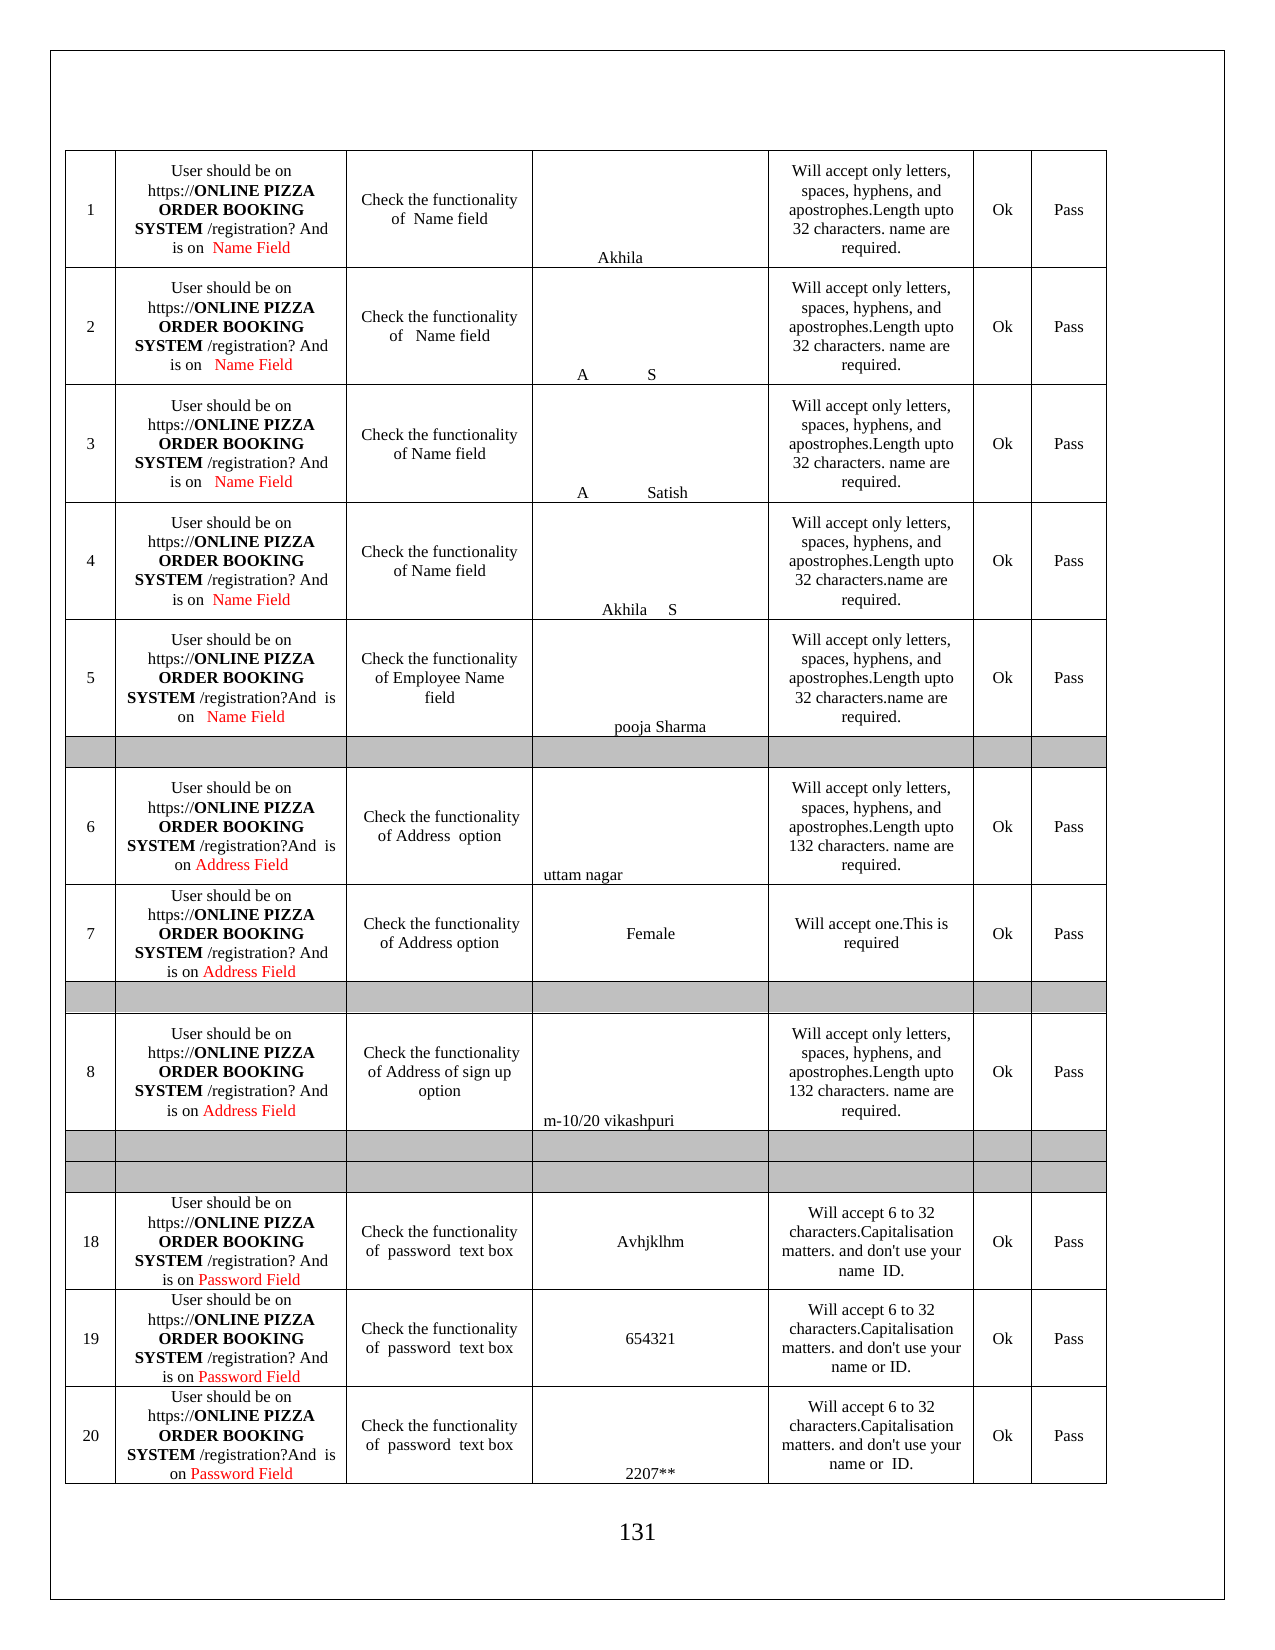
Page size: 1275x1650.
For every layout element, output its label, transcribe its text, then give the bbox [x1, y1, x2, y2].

table_cell 20 [66, 1387, 115, 1483]
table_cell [769, 1387, 973, 1483]
table_cell [66, 737, 115, 767]
table_cell Ok [974, 1290, 1031, 1386]
table_cell Will accept only letters, spaces, hyphens, and apostrophes.Length upto 32 characters. name are required. [769, 268, 973, 384]
table_cell Check the functionality of Address of sign up option [347, 1014, 532, 1130]
table_cell [116, 1162, 346, 1192]
table_cell Check the functionality of Name field [347, 268, 532, 384]
table_cell Ok [974, 385, 1031, 502]
table_cell [974, 737, 1031, 767]
table_cell [1032, 737, 1106, 767]
table_cell Female [533, 885, 768, 981]
table_cell Akhila S [533, 503, 768, 619]
table_cell Avhjklhm [533, 1193, 768, 1289]
table_cell A Satish [533, 385, 768, 502]
table_cell Pass [1032, 620, 1106, 736]
table_cell Ok [974, 503, 1031, 619]
table_cell m-10/20 vikashpuri [533, 1014, 768, 1130]
table_cell [347, 1131, 532, 1161]
table_cell [533, 1131, 768, 1161]
table_cell Will accept 6 to 32 characters.Capitalisation matters. and don't use your name or ID. [769, 1290, 973, 1386]
table_cell Check the functionality of Name field [347, 503, 532, 619]
table_cell Pass [1032, 1387, 1106, 1483]
table_cell User should be on https://ONLINE PIZZA ORDER BOOKING SYSTEM /registration? And is on Address Field [116, 1014, 346, 1130]
table_cell [974, 1131, 1031, 1161]
table_cell User should be on https://ONLINE PIZZA ORDER BOOKING SYSTEM /registration? And is on Password Field [116, 1193, 346, 1289]
table_cell [533, 982, 768, 1012]
table_cell Will accept 6 to 32 characters.Capitalisation matters. and don't use your name ID. [769, 1193, 973, 1289]
table_cell Ok [974, 885, 1031, 981]
table_cell Pass [1032, 151, 1106, 267]
table_cell [1032, 1162, 1106, 1192]
table_cell 4 [66, 503, 115, 619]
table_cell Check the functionality of Name field [347, 385, 532, 502]
table_cell [974, 1162, 1031, 1192]
table_cell 2207** [533, 1387, 768, 1483]
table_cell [347, 1387, 532, 1483]
table_cell Ok [974, 151, 1031, 267]
table_cell Pass [1032, 268, 1106, 384]
table_cell Akhila [533, 151, 768, 267]
table_cell 654321 [533, 1290, 768, 1386]
table_cell Will accept only letters, spaces, hyphens, and apostrophes.Length upto 32 characters.name are required. [769, 503, 973, 619]
table_cell [347, 982, 532, 1012]
table_cell [66, 1131, 115, 1161]
table_cell Check the functionality of Employee Name field [347, 620, 532, 736]
table_cell A S [533, 268, 768, 384]
table_cell User should be on https://ONLINE PIZZA ORDER BOOKING SYSTEM /registration? And is on Password Field [116, 1290, 346, 1386]
table_cell Ok [974, 1014, 1031, 1130]
table_cell Check the functionality of Name field [347, 151, 532, 267]
table_cell [66, 1162, 115, 1192]
table_cell Will accept only letters, spaces, hyphens, and apostrophes.Length upto 32 characters. name are required. [769, 151, 973, 267]
table_cell Ok [974, 268, 1031, 384]
table_cell Will accept only letters, spaces, hyphens, and apostrophes.Length upto 32 characters. name are required. [769, 385, 973, 502]
table_cell Ok [974, 1193, 1031, 1289]
table_cell Check the functionality of password text box [347, 1290, 532, 1386]
table_cell [66, 982, 115, 1012]
table_cell Pass [1032, 1290, 1106, 1386]
table_cell [769, 1162, 973, 1192]
table_cell [116, 1131, 346, 1161]
table_cell 7 [66, 885, 115, 981]
table_cell Check the functionality of Address option [347, 768, 532, 884]
table_cell 6 [66, 768, 115, 884]
table_cell Will accept one.This is required [769, 885, 973, 981]
table_cell Will accept only letters, spaces, hyphens, and apostrophes.Length upto 32 characters.name are required. [769, 620, 973, 736]
table_cell User should be on https://ONLINE PIZZA ORDER BOOKING SYSTEM /registration?And is on Address Field [116, 768, 346, 884]
table_cell User should be on https://ONLINE PIZZA ORDER BOOKING SYSTEM /registration? And is on Name Field [116, 151, 346, 267]
table_cell [116, 982, 346, 1012]
table_cell Ok [974, 620, 1031, 736]
table_cell Ok [974, 1387, 1031, 1483]
table_cell Pass [1032, 1014, 1106, 1130]
table_cell uttam nagar [533, 768, 768, 884]
table_cell [533, 1162, 768, 1192]
table_cell User should be on https://ONLINE PIZZA ORDER BOOKING SYSTEM /registration? And is on Name Field [116, 503, 346, 619]
table_cell Pass [1032, 503, 1106, 619]
table_cell User should be on https://ONLINE PIZZA ORDER BOOKING SYSTEM /registration?And is on Name Field [116, 620, 346, 736]
table_cell 5 [66, 620, 115, 736]
table_cell User should be on https://ONLINE PIZZA ORDER BOOKING SYSTEM /registration? And is on Name Field [116, 268, 346, 384]
table_cell [1032, 982, 1106, 1012]
table_cell 2 [66, 268, 115, 384]
table_cell [533, 737, 768, 767]
table_cell Check the functionality of Address option [347, 885, 532, 981]
table_cell Check the functionality of password text box [347, 1193, 532, 1289]
table_cell pooja Sharma [533, 620, 768, 736]
table_cell 18 [66, 1193, 115, 1289]
table_cell 3 [66, 385, 115, 502]
table_cell Pass [1032, 1193, 1106, 1289]
table_cell User should be on https://ONLINE PIZZA ORDER BOOKING SYSTEM /registration? And is on Name Field [116, 385, 346, 502]
table_cell Ok [974, 768, 1031, 884]
table_cell [347, 737, 532, 767]
table_cell 19 [66, 1290, 115, 1386]
table_cell 8 [66, 1014, 115, 1130]
table_cell Pass [1032, 768, 1106, 884]
table_cell [1032, 1131, 1106, 1161]
table_cell [769, 737, 973, 767]
table_cell Pass [1032, 385, 1106, 502]
table_cell [769, 1131, 973, 1161]
table_cell [116, 737, 346, 767]
table_cell [347, 1162, 532, 1192]
table_cell User should be on https://ONLINE PIZZA ORDER BOOKING SYSTEM /registration? And is on Address Field [116, 885, 346, 981]
table_cell User should be on https://ONLINE PIZZA ORDER BOOKING SYSTEM /registration?And is on Password Field [116, 1387, 346, 1483]
table_cell [769, 982, 973, 1012]
table_cell Will accept only letters, spaces, hyphens, and apostrophes.Length upto 132 characters. name are required. [769, 1014, 973, 1130]
table_cell [974, 982, 1031, 1012]
table_cell 1 [66, 151, 115, 267]
table_cell Pass [1032, 885, 1106, 981]
table_cell Will accept only letters, spaces, hyphens, and apostrophes.Length upto 132 characters. name are required. [769, 768, 973, 884]
